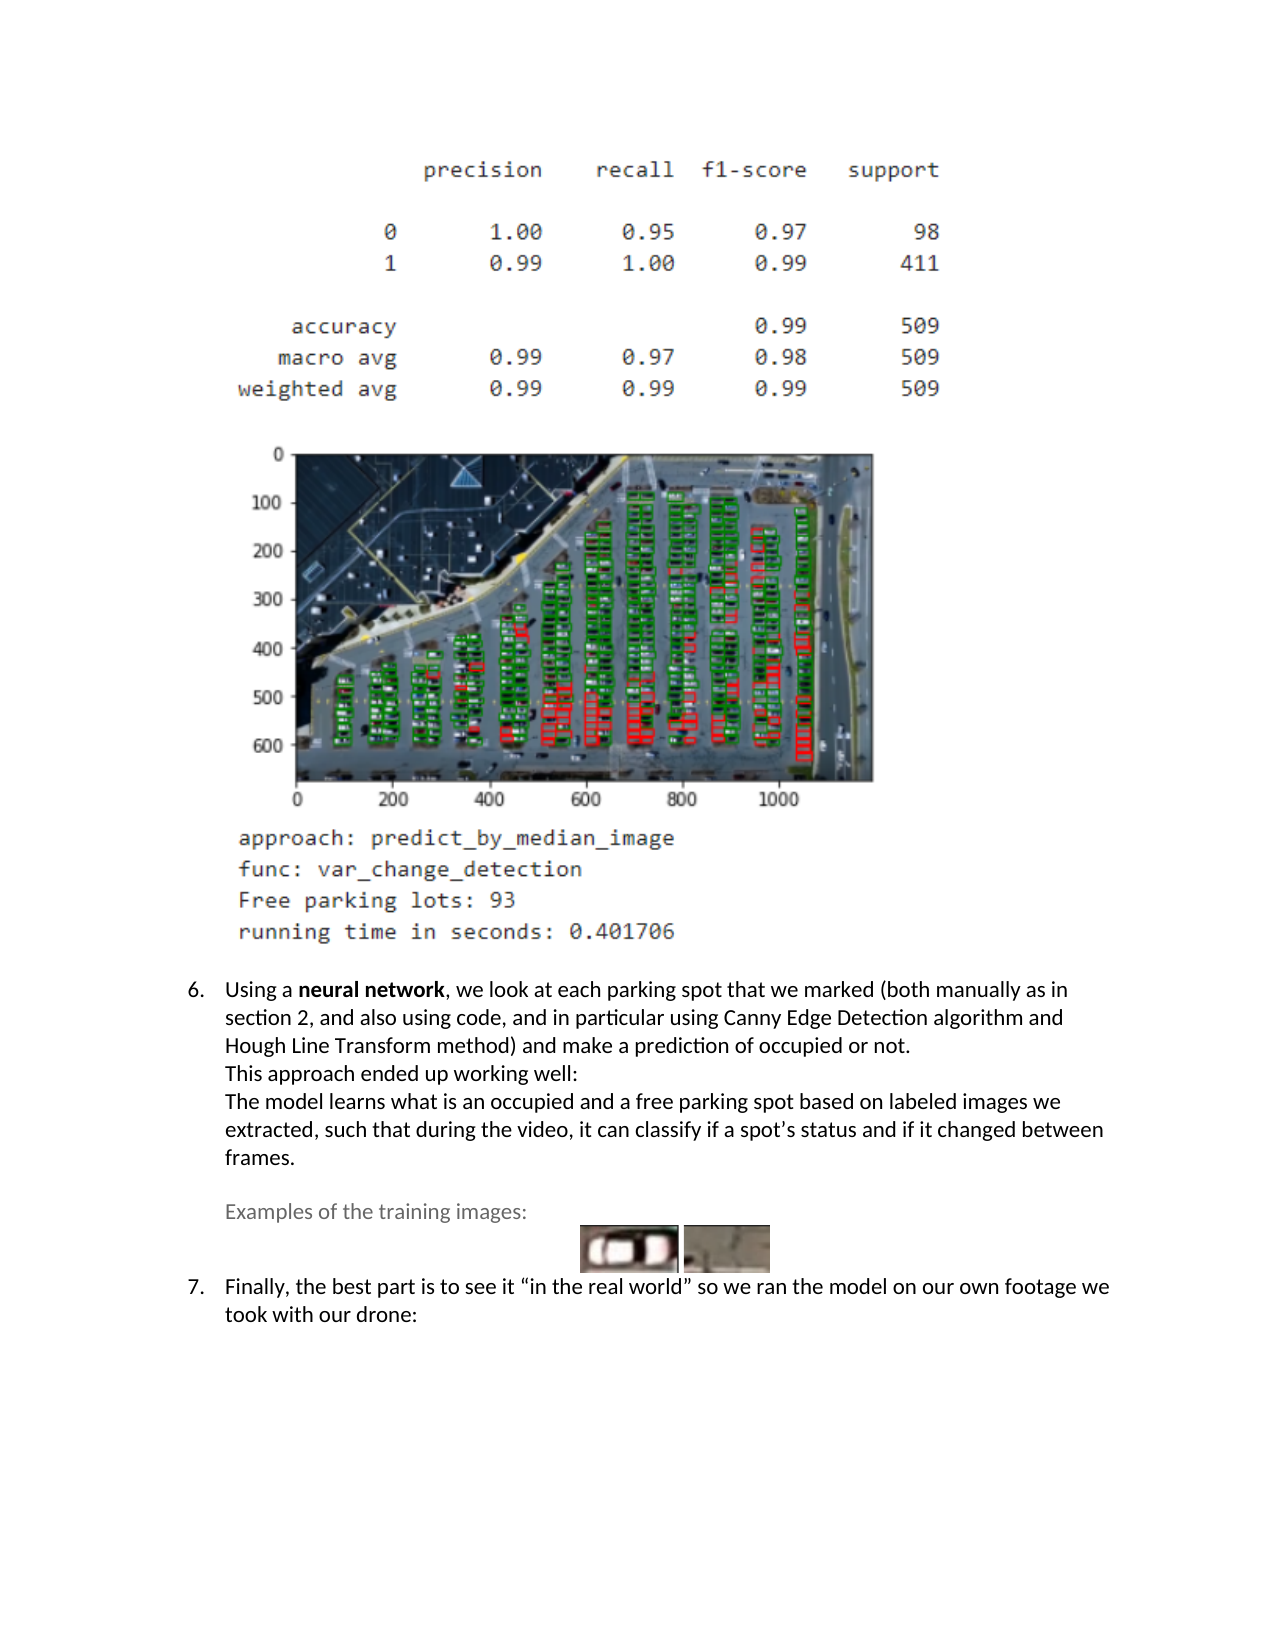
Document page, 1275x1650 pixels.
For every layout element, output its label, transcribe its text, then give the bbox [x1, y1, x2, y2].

picture [580, 1225, 679, 1273]
list Using a neural network, we look at each parking spot that we marked (both manually as in section 2, and also using code, and in particular using Canny Edge Detection algorithm and Hough Line Transform method) and make a prediction of occupied or not. [187, 975, 1125, 1059]
list Finally, the best part is to see it “in the real world” so we ran the model on our own footage we took with our drone: [187, 1272, 1125, 1328]
text Examples of the training images: [225, 1197, 1125, 1225]
text This approach ended up working well: [225, 1059, 1125, 1087]
text The model learns what is an occupied and a free parking spot based on labeled images we extracted, such that during the video, it can classify if a spot’s status and if it changed between frames. [225, 1087, 1125, 1171]
picture [225, 150, 964, 947]
picture [683, 1225, 770, 1273]
